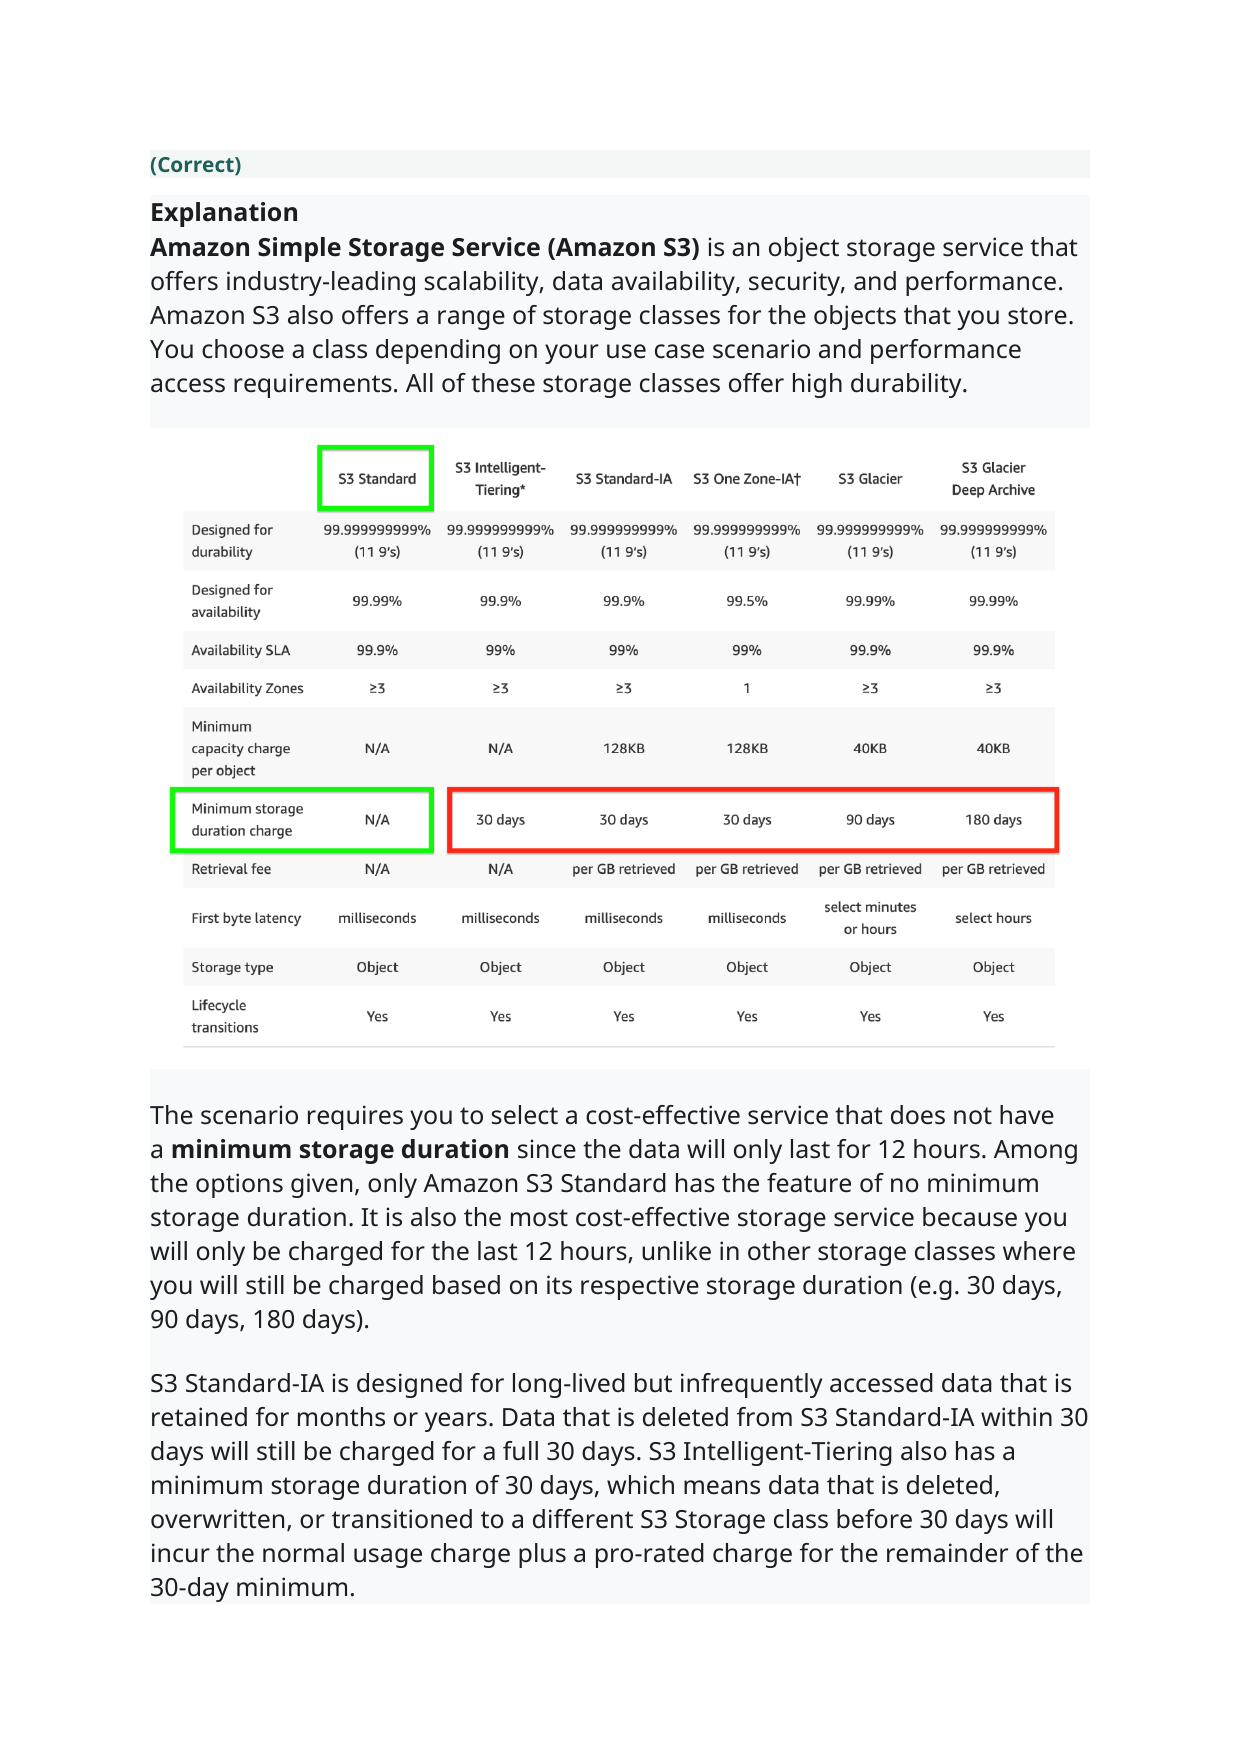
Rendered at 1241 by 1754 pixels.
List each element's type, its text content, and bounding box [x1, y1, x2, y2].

text S3 Standard-IA is designed for long-lived but infrequently accessed data that is retained for months or years. Data that is deleted from S3 Standard-IA within 30 days will still be charged for a full 30 days. S3 Intelligent-Tiering also has a minimum storage duration of 30 days, which means data that is deleted, overwritten, or transitioned to a different S3 Storage class before 30 days will incur the normal usage charge plus a pro-rated charge for the remainder of the 30-day minimum. [150, 1365, 1090, 1604]
text The scenario requires you to select a cost-effective service that does not have a minimum storage duration since the data will only last for 12 hours. Among the options given, only Amazon S3 Standard has the feature of no minimum storage duration. It is also the most cost-effective storage service because you will only be charged for the last 12 hours, unlike in other storage classes where you will still be charged based on its respective storage duration (e.g. 30 days, 90 days, 180 days). [150, 1098, 1090, 1336]
text Amazon Simple Storage Service (Amazon S3) is an object storage service that offers industry-leading scalability, data availability, security, and performance. Amazon S3 also offers a range of storage classes for the objects that you store. You choose a class depending on your use case scenario and performance access requirements. All of these storage classes offer high durability. [150, 229, 1090, 399]
text (Correct) [150, 150, 1090, 178]
text Explanation [150, 195, 1090, 229]
picture [150, 428, 1091, 1069]
